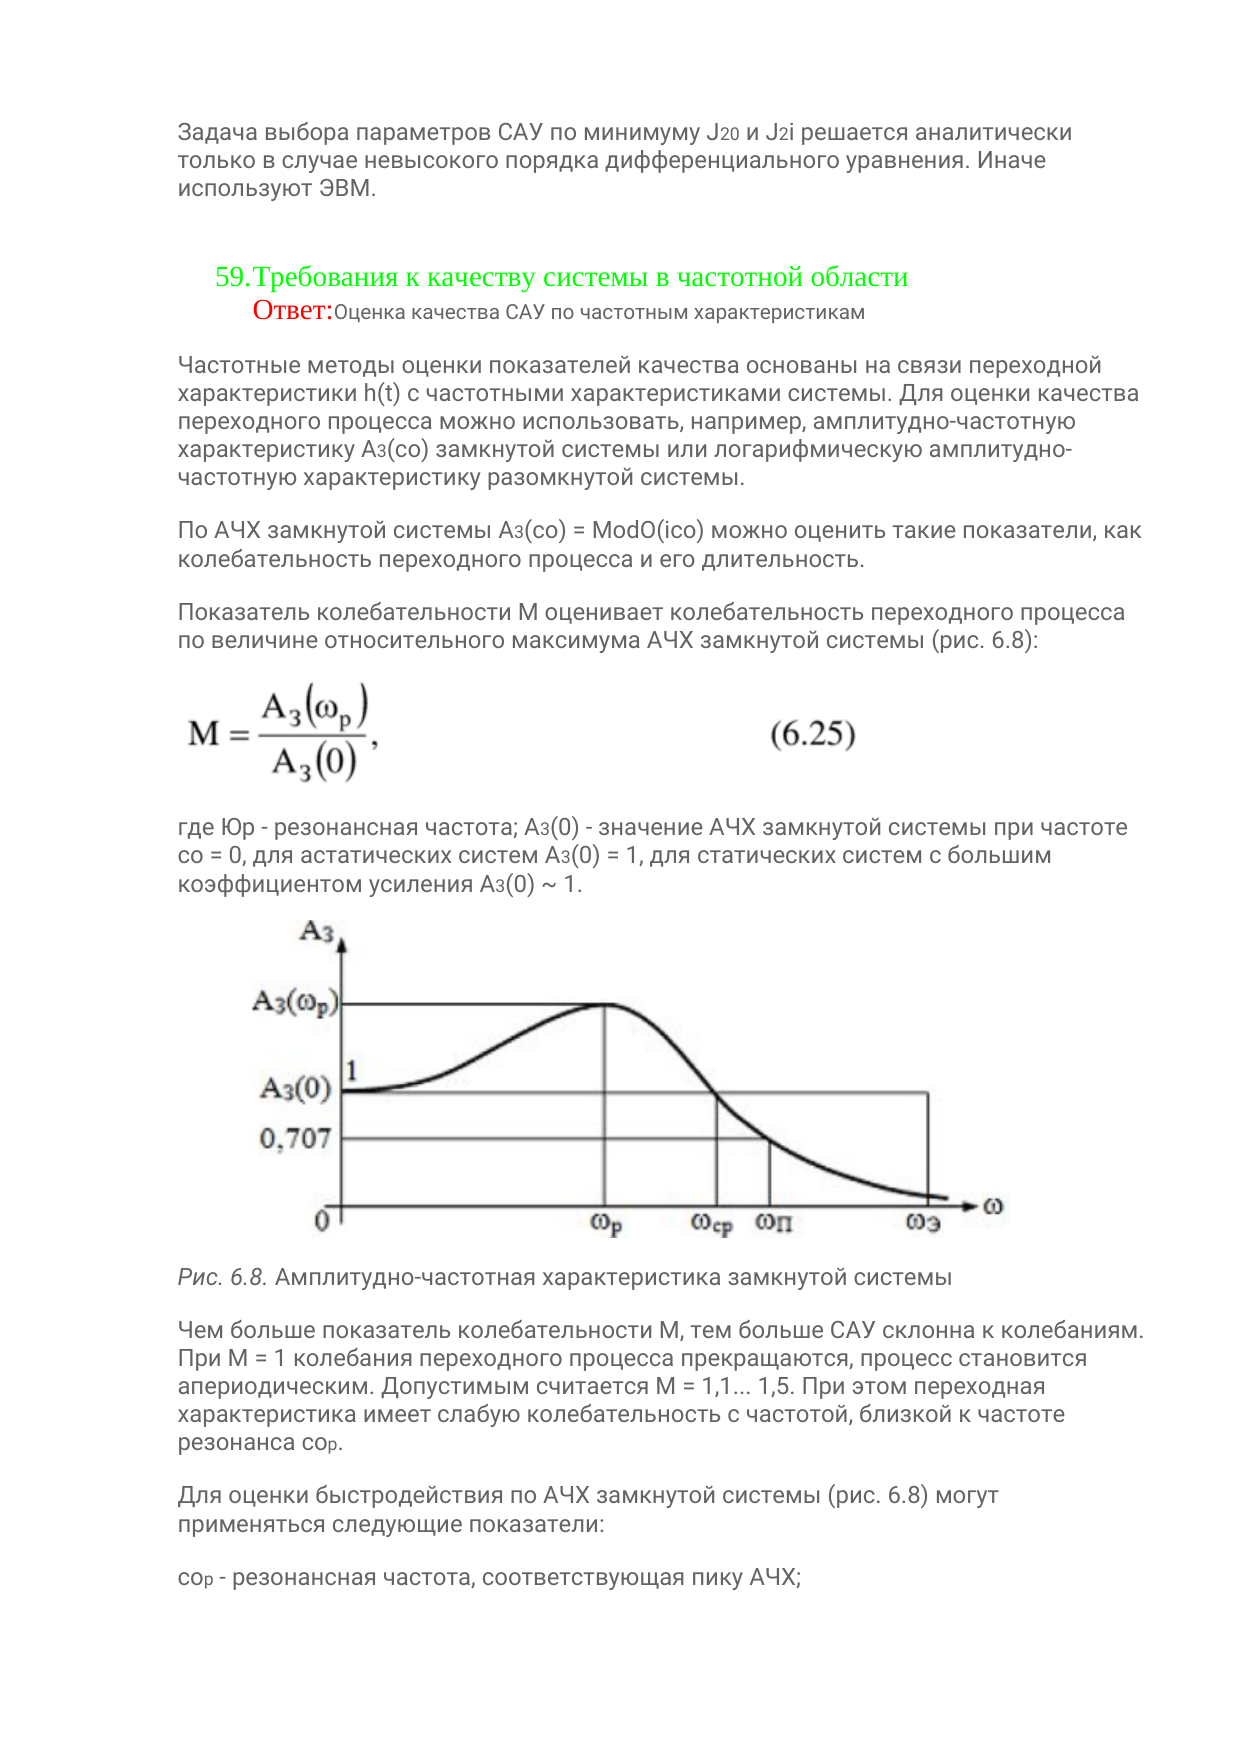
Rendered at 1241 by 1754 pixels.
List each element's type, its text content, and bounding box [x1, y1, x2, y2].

text Частотные методы оценки показателей качества основаны на связи переходной характеристики h(t) с частотными характеристиками системы. Для оценки качества переходного процесса можно использовать, например, амплитудно-частотную характеристику А3(со) замкнутой системы или логарифмическую амплитудно-частотную характеристику разомкнутой системы. [177, 351, 1152, 492]
text Для оценки быстродействия по АЧХ замкнутой системы (рис. 6.8) могут применяться следующие показатели: [177, 1482, 1152, 1538]
picture [177, 679, 862, 789]
text Чем больше показатель колебательности М, тем больше САУ склонна к колебаниям. При М = 1 колебания переходного процесса прекращаются, процесс становится апериодическим. Допустимым считается М = 1,1... 1,5. При этом переходная характеристика имеет слабую колебательность с частотой, близкой к частоте резонанса сор. [177, 1316, 1152, 1457]
text Задача выбора параметров САУ по минимуму J20 и J2i решается аналитически только в случае невысокого порядка дифференциального уравнения. Иначе используют ЭВМ. [177, 118, 1152, 202]
list Требования к качеству системы в частотной области [215, 259, 1152, 292]
text Рис. 6.8. Амплитудно-частотная характеристика замкнутой системы [177, 1263, 1152, 1291]
text Ответ:Оценка качества САУ по частотным характеристикам [252, 292, 1152, 326]
text По АЧХ замкнутой системы А3(со) = ModO(ico) можно оценить такие показатели, как колебательность переходного процесса и его длительность. [177, 517, 1152, 573]
text сор - резонансная частота, соответствующая пику АЧХ; [177, 1563, 1152, 1591]
text где Юр - резонансная частота; А3(0) - значение АЧХ замкнутой системы при частоте со = 0, для астатических систем А3(0) = 1, для статических систем с большим коэффициентом усиления А3(0) ~ 1. [177, 813, 1152, 898]
picture [252, 920, 1010, 1238]
text Показатель колебательности М оценивает колебательность переходного процесса по величине относительного максимума АЧХ замкнутой системы (рис. 6.8): [177, 598, 1152, 654]
